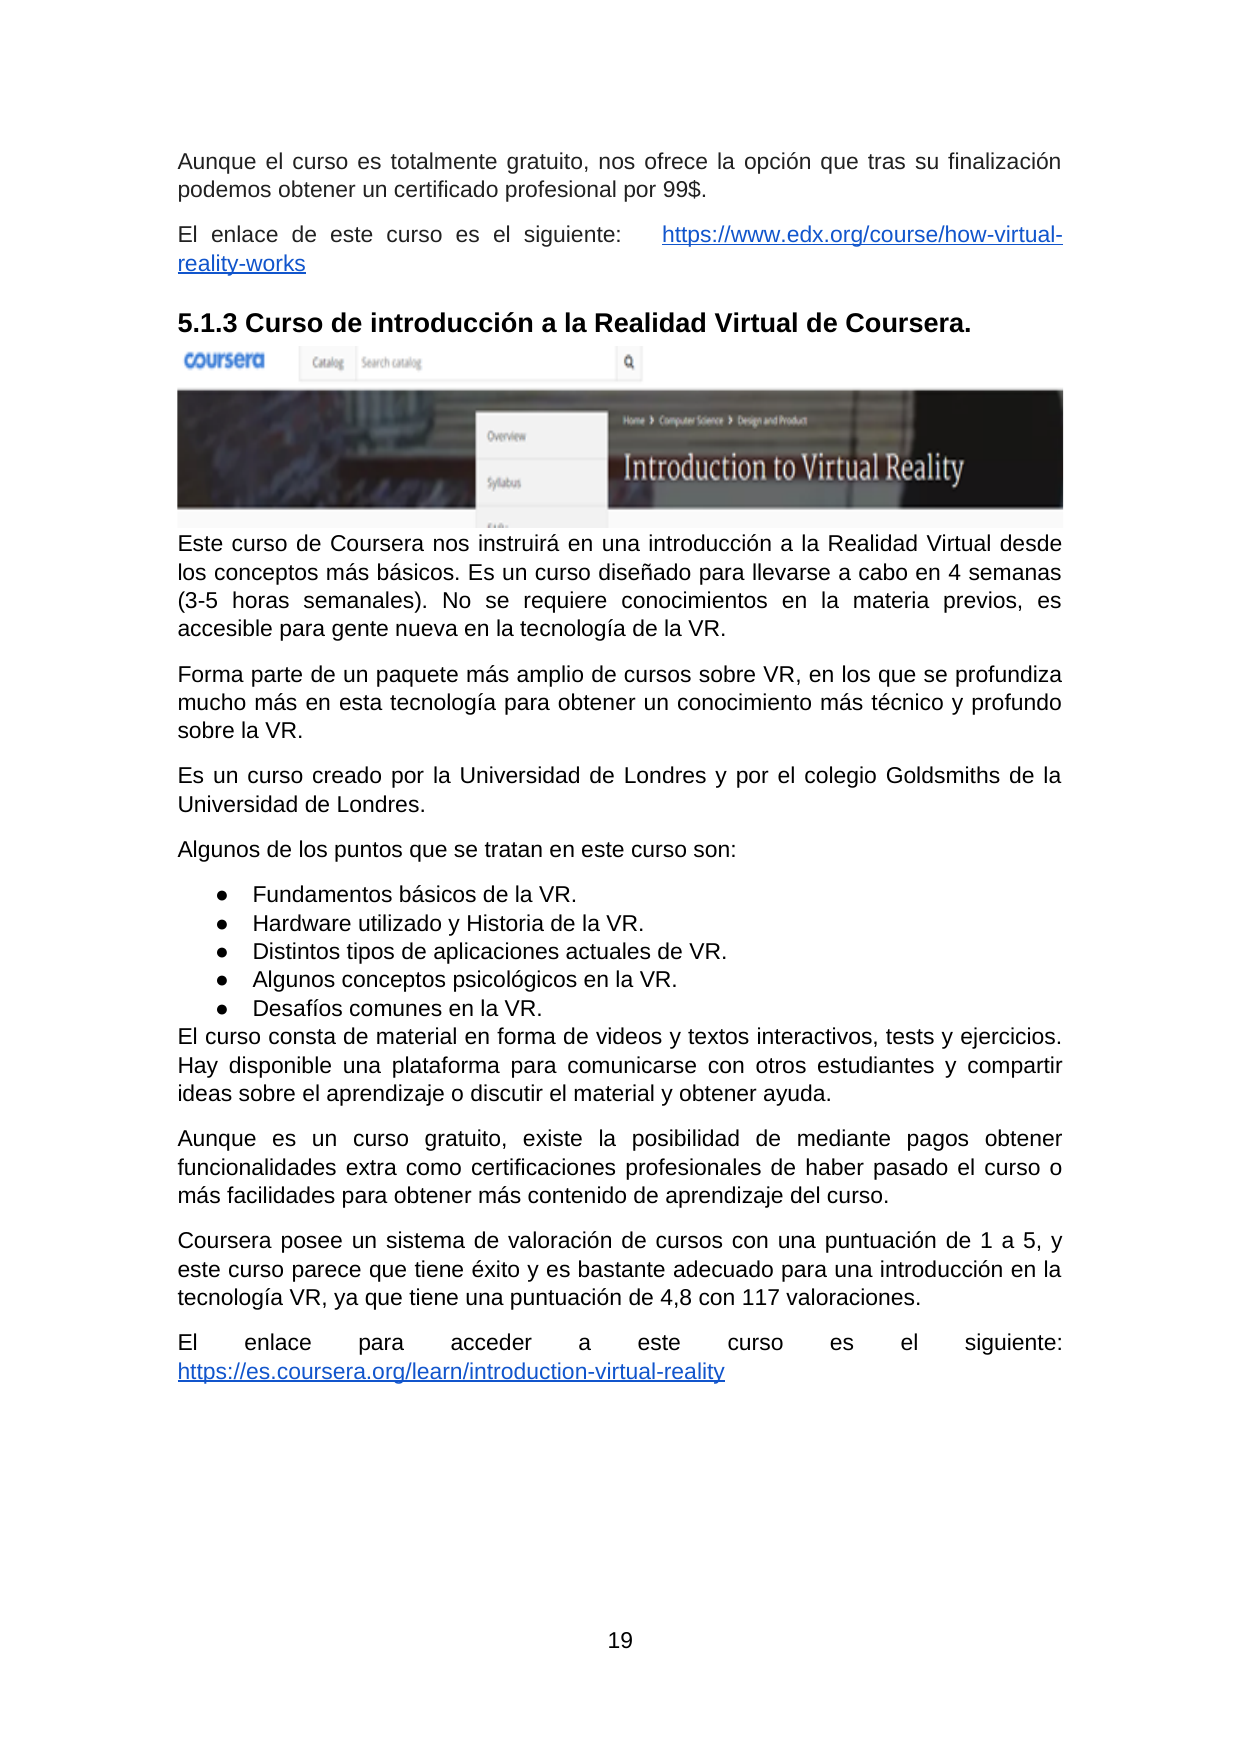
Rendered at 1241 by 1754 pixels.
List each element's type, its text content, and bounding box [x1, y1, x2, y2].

text Algunos de los puntos que se tratan en este curso son: [177, 836, 1063, 862]
text El curso consta de material en forma de videos y textos interactivos, tests y ejercicios. Hay disponible una plataforma para comunicarse con otros estudiantes y compartir ideas sobre el aprendizaje o discutir el material y obtener ayuda. [177, 1023, 1063, 1107]
text El enlace de este curso es el siguiente: https://www.edx.org/course/how-virtual-reality-works [177, 247, 1063, 276]
text Aunque el curso es totalmente gratuito, nos ofrece la opción que tras su finalización podemos obtener un certificado profesional por 99$. [177, 174, 1063, 202]
text Forma parte de un paquete más amplio de cursos sobre VR, en los que se profundiza mucho más en esta tecnología para obtener un conocimiento más técnico y profundo sobre la VR. [177, 661, 1063, 744]
list Hardware utilizado y Historia de la VR. [215, 909, 1063, 936]
text El enlace para acceder a este curso es el siguiente: https://es.coursera.org/learn/introduction-virtual-reality [177, 1329, 1063, 1384]
list Algunos conceptos psicológicos en la VR. [215, 966, 1063, 993]
text Coursera posee un sistema de valoración de cursos con una puntuación de 1 a 5, y este curso parece que tiene éxito y es bastante adecuado para una introducción en la tecnología VR, ya que tiene una puntuación de 4,8 con 117 valoraciones. [177, 1227, 1063, 1311]
list Fundamentos básicos de la VR. [215, 881, 1063, 907]
list Distintos tipos de aplicaciones actuales de VR. [215, 938, 1063, 964]
text Aunque es un curso gratuito, existe la posibilidad de mediante pagos obtener funcionalidades extra como certificaciones profesionales de haber pasado el curso o más facilidades para obtener más contenido de aprendizaje del curso. [177, 1125, 1063, 1208]
text Este curso de Coursera nos instruirá en una introducción a la Realidad Virtual desde los conceptos más básicos. Es un curso diseñado para llevarse a cabo en 4 semanas (3-5 horas semanales). No se requiere conocimientos en la materia previos, es accesible para gente nueva en la tecnología de la VR. [177, 528, 1063, 642]
text Es un curso creado por la Universidad de Londres y por el colegio Goldsmiths de la Universidad de Londres. [177, 762, 1063, 817]
picture [177, 346, 1064, 528]
list Desafíos comunes en la VR. [215, 995, 1063, 1021]
subtitle 5.1.3 Curso de introducción a la Realidad Virtual de Coursera. [177, 307, 1063, 338]
